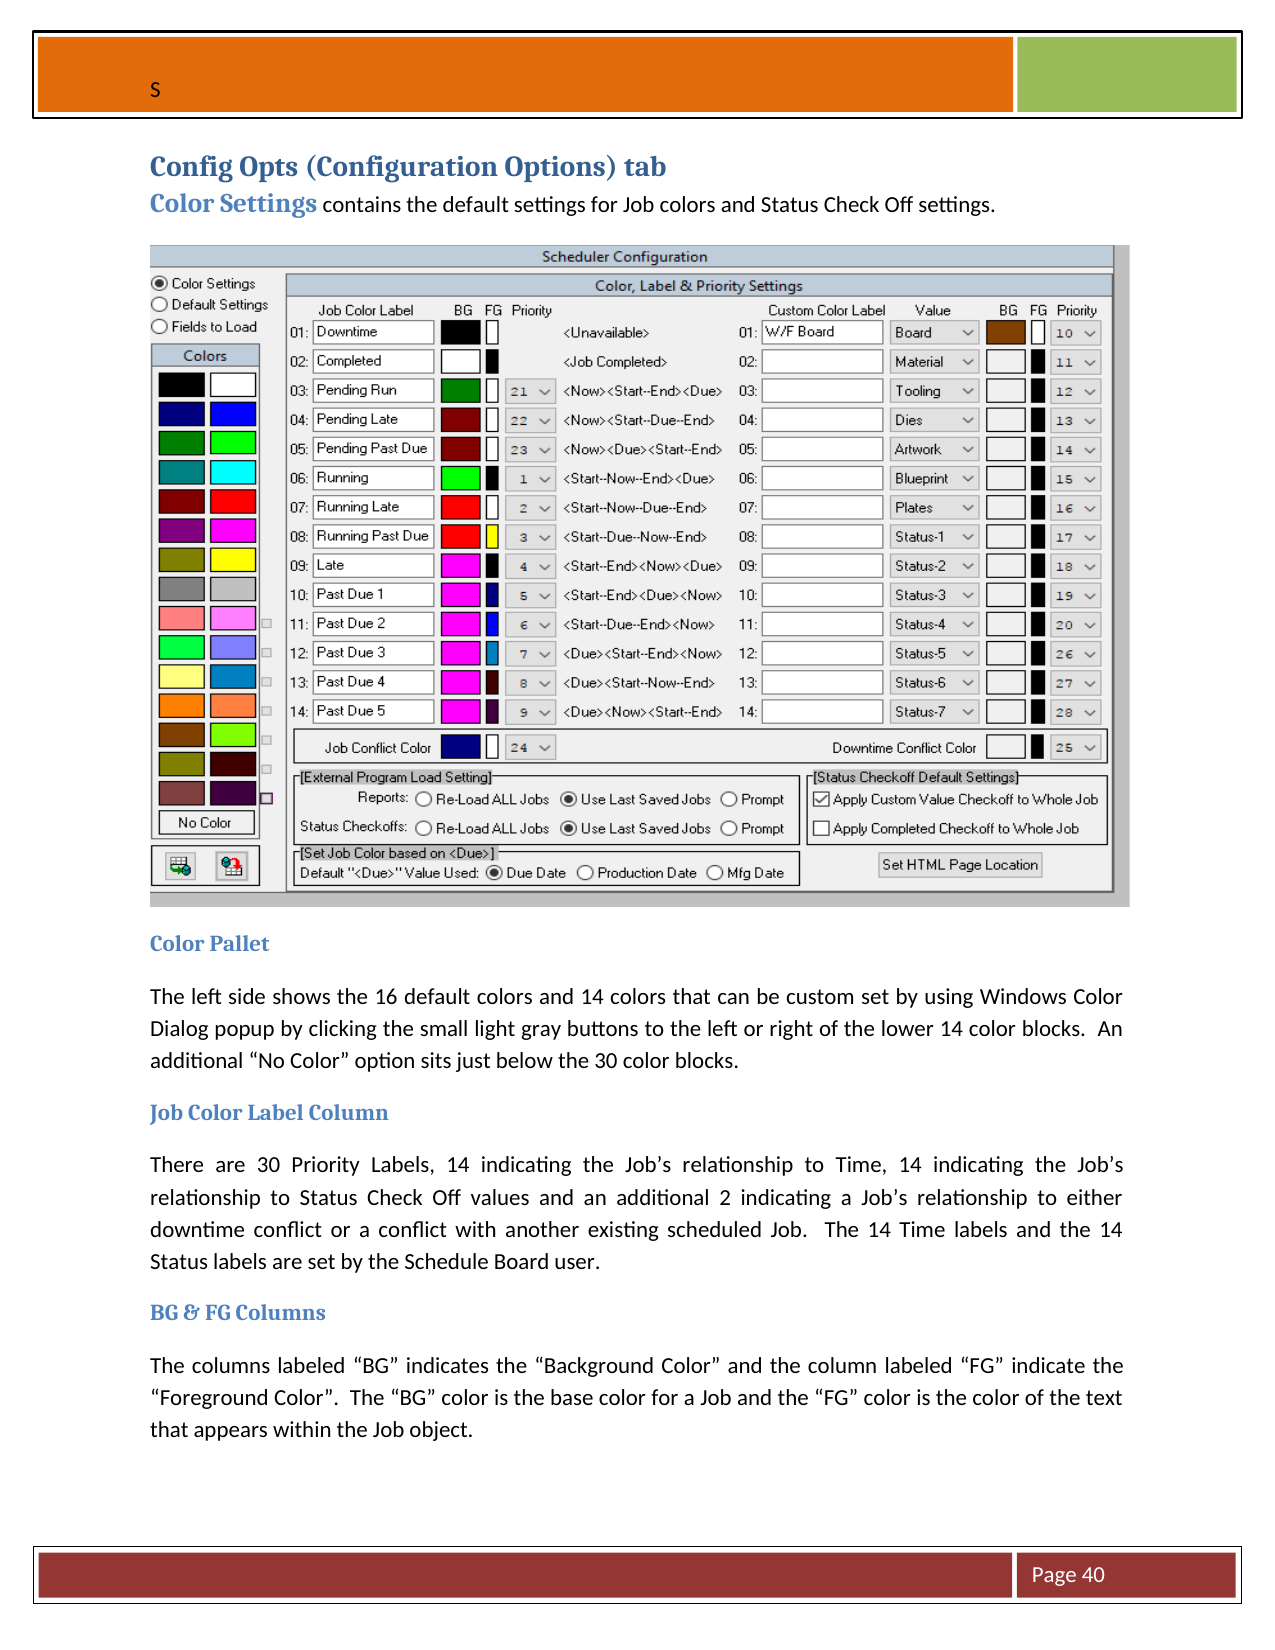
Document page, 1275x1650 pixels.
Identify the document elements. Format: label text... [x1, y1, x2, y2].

text There are 30 Priority Labels, 14 indicating the Job’s relationship to Time, 14 indicating the Job’s relationship to Status Check Off values and an additional 2 indicating a Job’s relationship to either downtime conflict or a conflict with another existing scheduled Job. The 14 Time labels and the 14 Status labels are set by the Schedule Board user. [150, 1151, 1125, 1275]
text BG & FG Columns [150, 1300, 1125, 1326]
text The left side shows the 16 default colors and 14 colors that can be custom set by using Windows Color Dialog popup by clicking the small light gray buttons to the left or right of the lower 14 color blocks. An additional “No Color” option sits just below the 30 color blocks. [150, 982, 1125, 1074]
text Color Pallet [150, 931, 1125, 957]
text Job Color Label Column [150, 1099, 1125, 1126]
text Color Settings contains the default settings for Job colors and Status Check Off settings. [150, 188, 1125, 220]
subtitle Config Opts (Configuration Options) tab [150, 150, 1125, 183]
text The columns labeled “BG” indicates the “Background Color” and the column labeled “FG” indicate the “Foreground Color”. The “BG” color is the base color for a Job and the “FG” color is the color of the text that appears within the Job object. [150, 1351, 1125, 1443]
picture [150, 245, 1130, 907]
